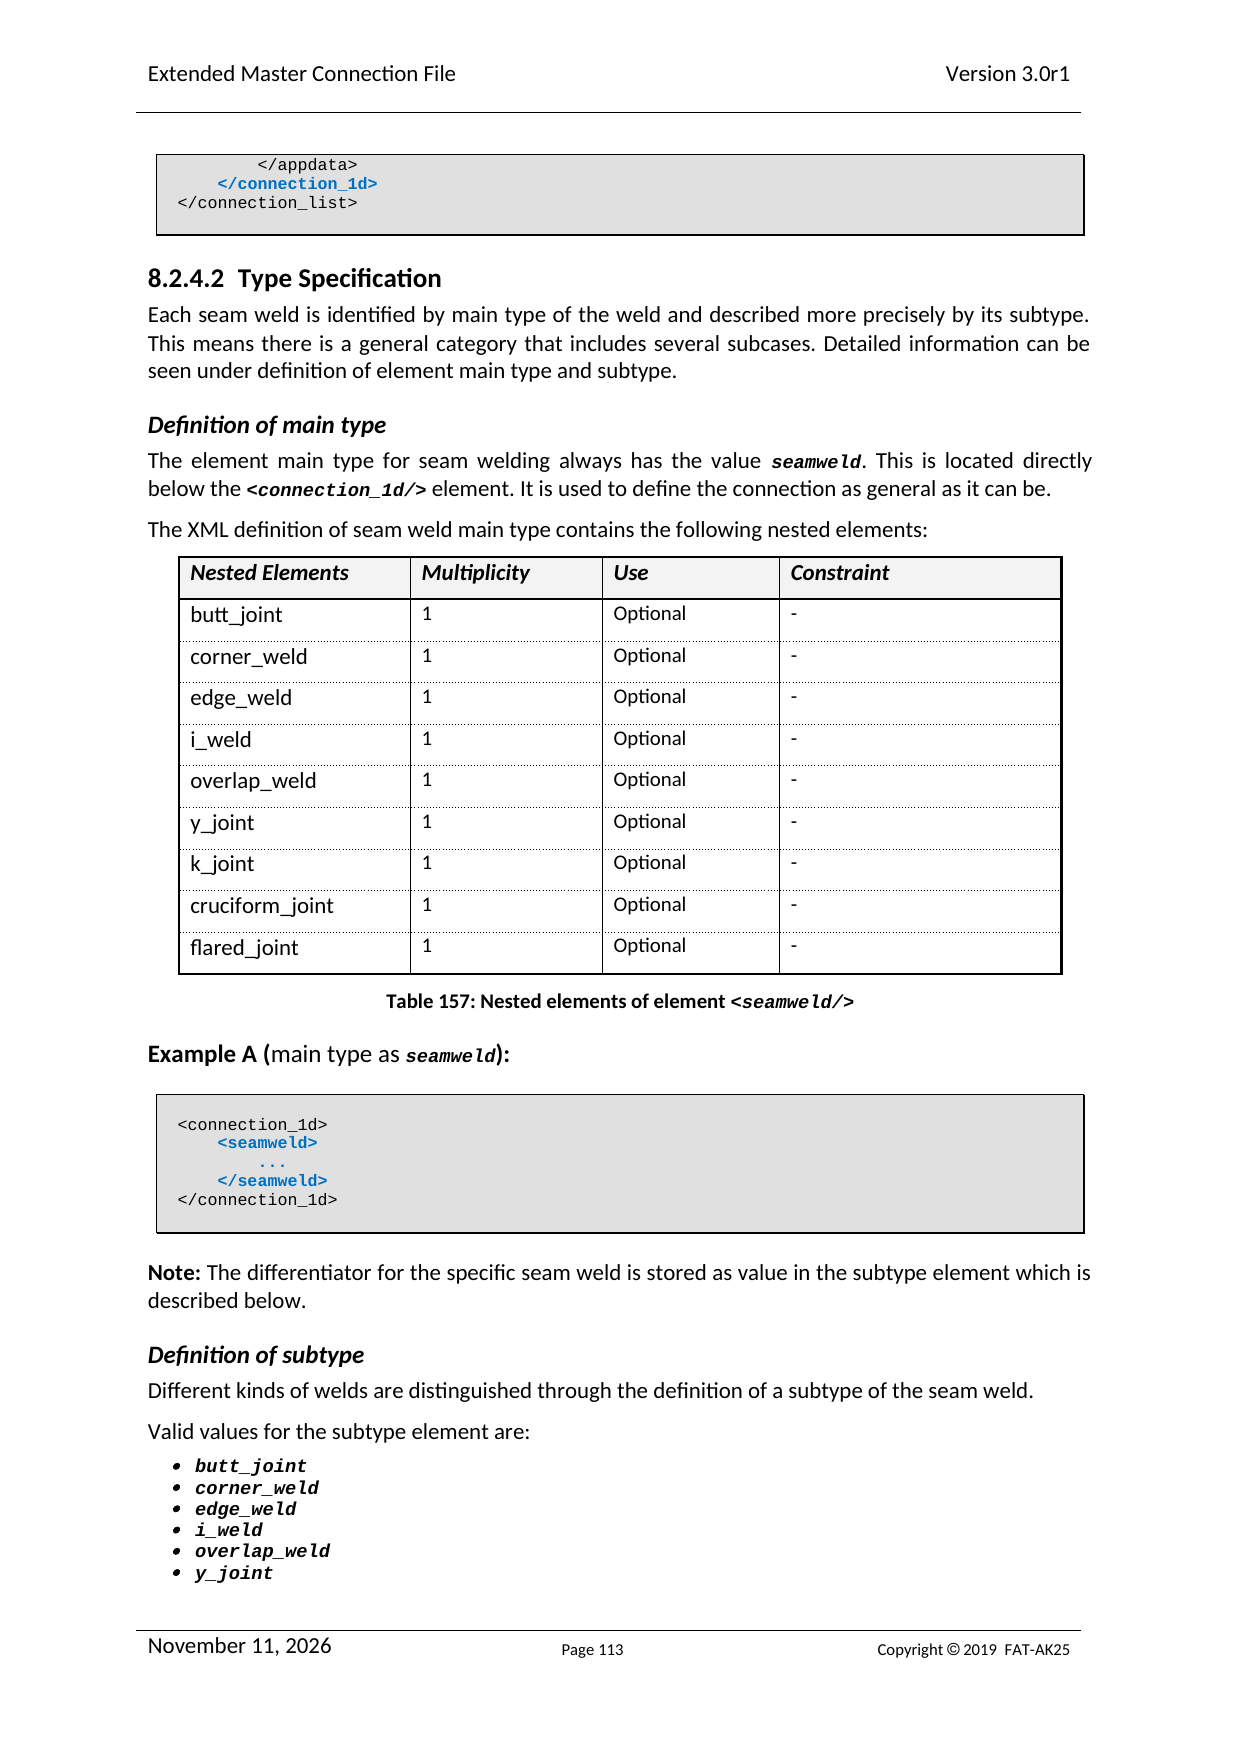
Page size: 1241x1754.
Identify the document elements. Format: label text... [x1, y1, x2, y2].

text Example A (main type as seamweld): [148, 1039, 1092, 1069]
text Each seam weld is identified by main type of the weld and described more precisely by its subtype. This means there is a general category that includes several subcases. Detailed information can be seen under definition of element main type and subtype. [148, 301, 1092, 385]
subtitle Definition of main type [148, 410, 1092, 440]
text The XML definition of seam weld main type contains the following nested elements: [148, 515, 1092, 543]
text <seamweld> [157, 1132, 1083, 1151]
list y_joint [171, 1563, 1092, 1585]
text Different kinds of welds are distinguished through the definition of a subtype of the seam weld. [148, 1376, 1092, 1404]
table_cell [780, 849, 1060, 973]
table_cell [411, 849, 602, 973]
text </connection_1d> [157, 172, 1083, 191]
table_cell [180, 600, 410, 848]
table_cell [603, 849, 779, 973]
text Valid values for the subtype element are: [148, 1417, 1092, 1445]
text Note: The differentiator for the specific seam weld is stored as value in the subtype element which is described below. [148, 1258, 1092, 1314]
list corner_weld [171, 1478, 1092, 1500]
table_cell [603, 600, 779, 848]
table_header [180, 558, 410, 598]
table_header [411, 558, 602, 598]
list i_weld [171, 1521, 1092, 1542]
list edge_weld [171, 1500, 1092, 1521]
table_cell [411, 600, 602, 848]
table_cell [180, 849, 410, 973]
text The element main type for seam welding always has the value seamweld. This is located directly below the <connection_1d/> element. It is used to define the connection as general as it can be. [148, 446, 1092, 502]
subtitle Type Specification [148, 261, 1092, 294]
text ... [157, 1151, 1083, 1169]
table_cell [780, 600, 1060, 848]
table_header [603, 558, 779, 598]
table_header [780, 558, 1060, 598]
text </connection_list> [157, 191, 1083, 210]
list overlap_weld [171, 1542, 1092, 1563]
text </connection_1d> [157, 1188, 1083, 1207]
subtitle Definition of subtype [148, 1339, 1092, 1370]
text <connection_1d> [157, 1113, 1083, 1132]
text </appdata> [157, 155, 1083, 172]
list butt_joint [171, 1457, 1092, 1478]
text </seamweld> [157, 1169, 1083, 1188]
